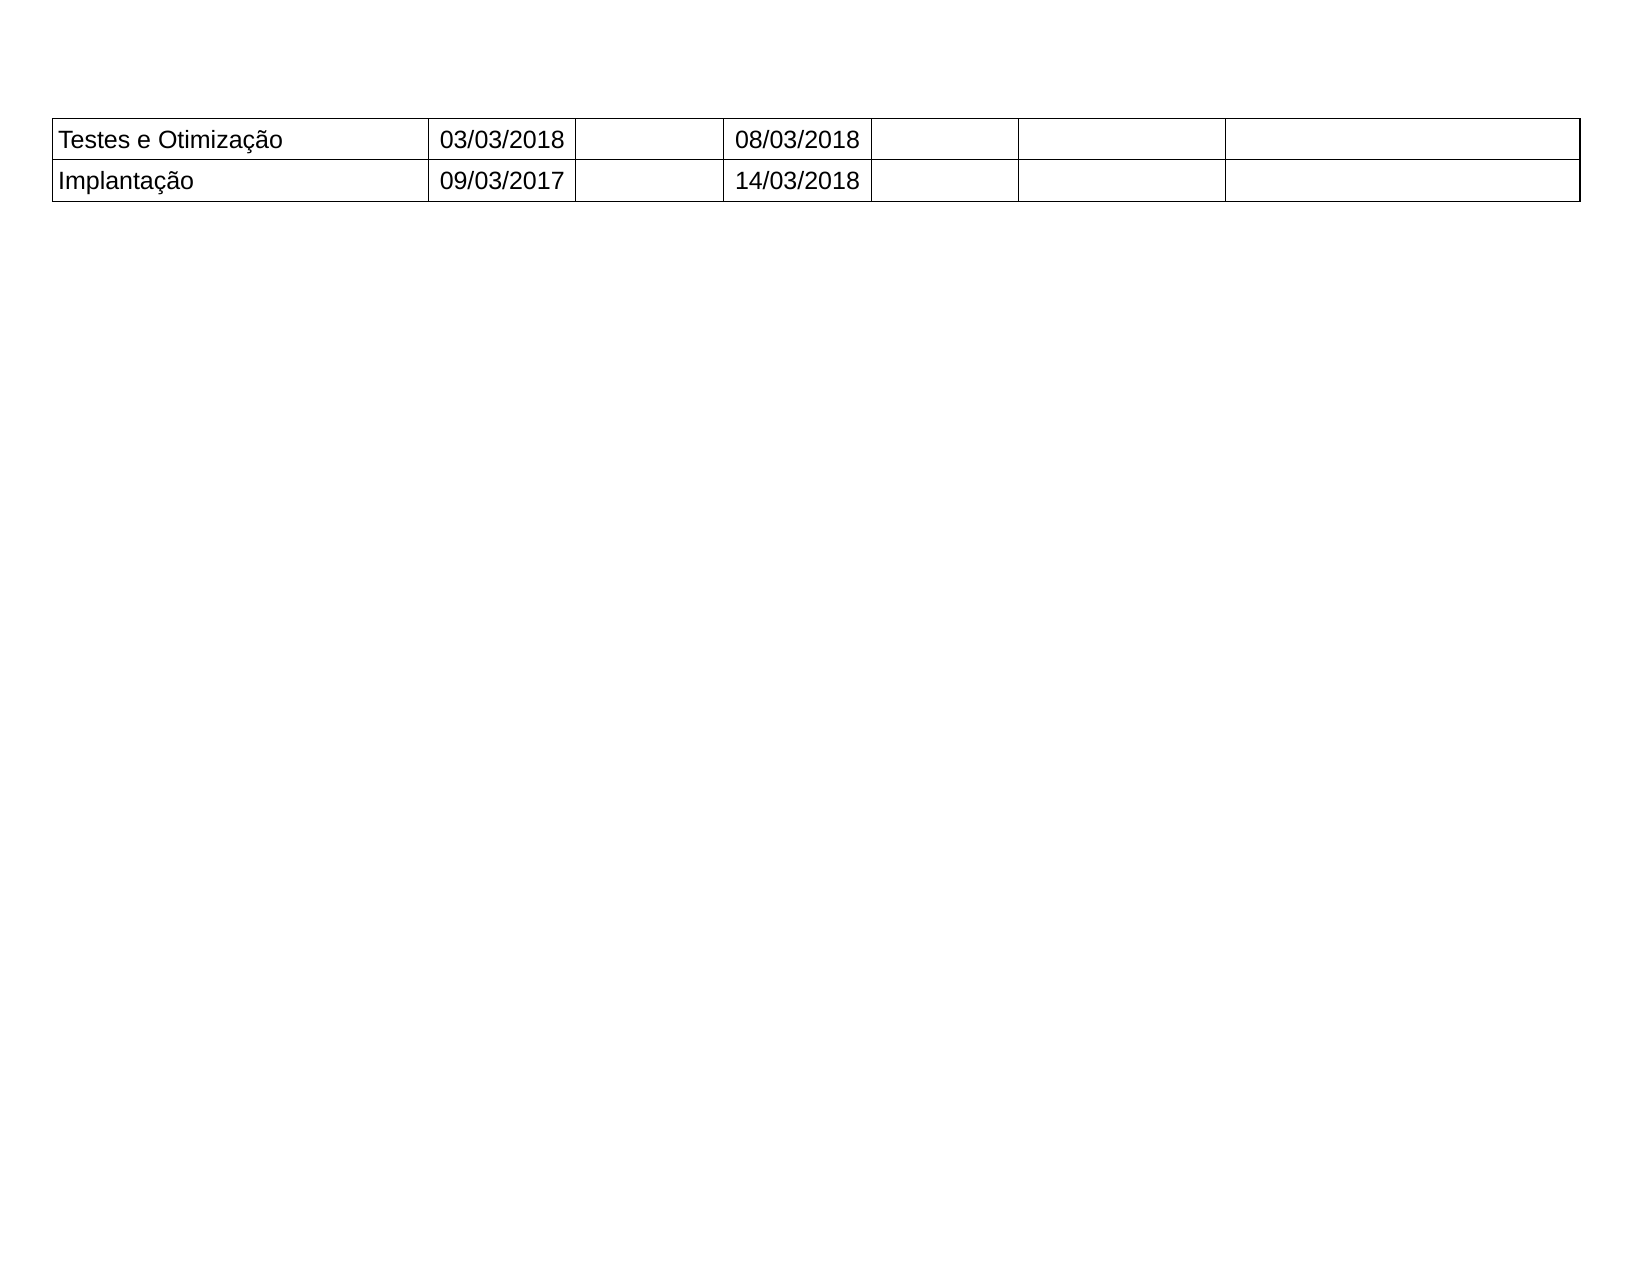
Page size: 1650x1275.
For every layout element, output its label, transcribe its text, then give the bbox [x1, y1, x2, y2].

table_cell Testes e Otimização [53, 119, 428, 159]
table_cell 09/03/2017 [429, 160, 575, 201]
table_cell [1019, 119, 1225, 159]
table_cell [1226, 160, 1579, 201]
table_cell Implantação [53, 160, 428, 201]
table_cell [872, 160, 1018, 201]
table_cell [1019, 160, 1225, 201]
table_cell [872, 119, 1018, 159]
table_cell [576, 119, 723, 159]
table_cell 14/03/2018 [724, 160, 871, 201]
table_cell [576, 160, 723, 201]
table_cell 03/03/2018 [429, 119, 575, 159]
table_cell [1226, 119, 1579, 159]
table_cell 08/03/2018 [724, 119, 871, 159]
